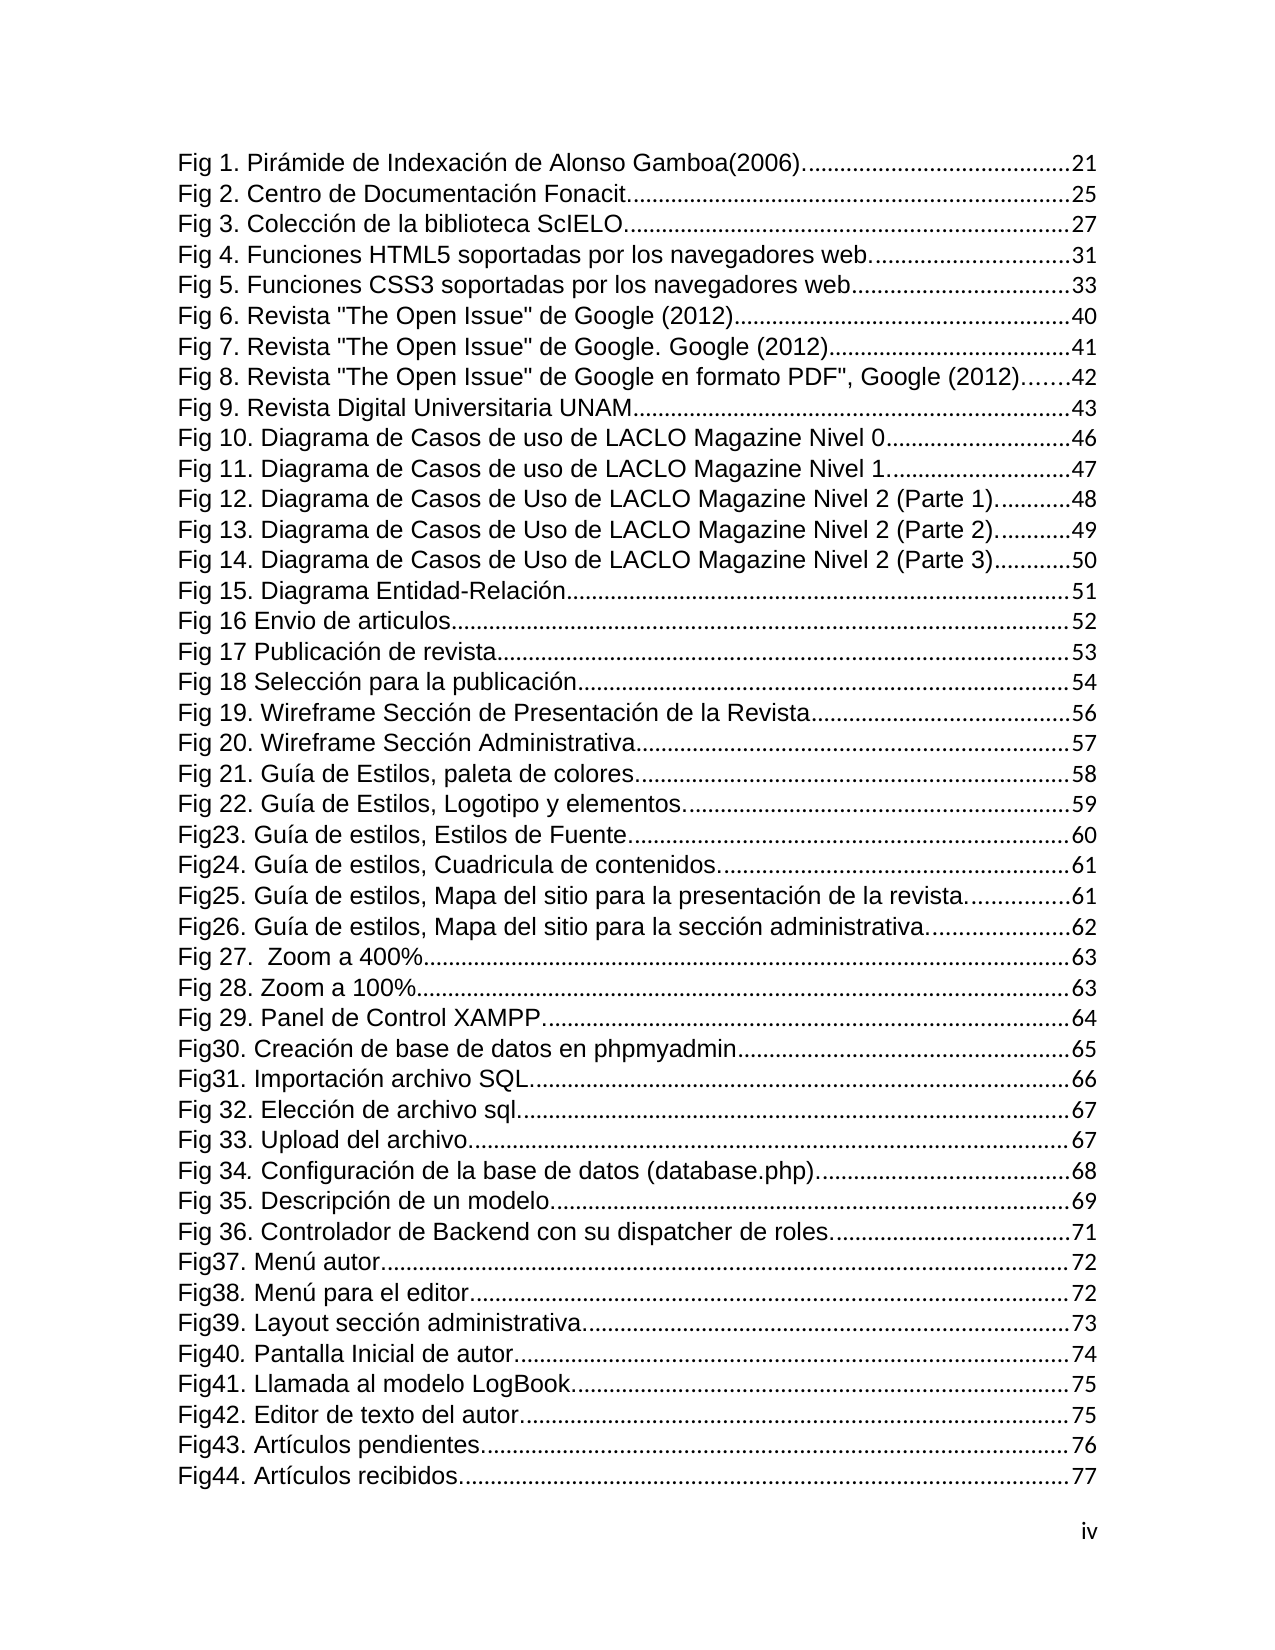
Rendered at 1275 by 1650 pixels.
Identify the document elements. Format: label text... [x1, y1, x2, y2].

text Fig 36. Controlador de Backend con su dispatcher de roles. 71 [177, 1216, 1098, 1246]
text Fig 8. Revista "The Open Issue" de Google en formato PDF", Google (2012). 42 [177, 361, 1098, 392]
text Fig30. Creación de base de datos en phpmyadmin 65 [177, 1033, 1098, 1063]
text Fig 14. Diagrama de Casos de Uso de LACLO Magazine Nivel 2 (Parte 3) 50 [177, 544, 1098, 575]
text Fig41. Llamada al modelo LogBook. 75 [177, 1368, 1098, 1399]
text Fig39. Layout sección administrativa. 73 [177, 1307, 1098, 1338]
text Fig38. Menú para el editor. 72 [177, 1277, 1098, 1307]
text Fig24. Guía de estilos, Cuadricula de contenidos. 61 [177, 849, 1098, 880]
text Fig23. Guía de estilos, Estilos de Fuente. 60 [177, 819, 1098, 849]
text Fig 28. Zoom a 100% 63 [177, 972, 1098, 1002]
text Fig37. Menú autor. 72 [177, 1246, 1098, 1277]
text Fig 33. Upload del archivo. 67 [177, 1124, 1098, 1155]
text Fig 18 Selección para la publicación 54 [177, 666, 1098, 697]
text Fig 34. Configuración de la base de datos (database.php). 68 [177, 1155, 1098, 1185]
text Fig44. Artículos recibidos. 77 [177, 1460, 1098, 1491]
text Fig 21. Guía de Estilos, paleta de colores. 58 [177, 758, 1098, 788]
text Fig 6. Revista "The Open Issue" de Google (2012) 40 [177, 300, 1098, 331]
text Fig 2. Centro de Documentación Fonacit. 25 [177, 178, 1098, 209]
text Fig 10. Diagrama de Casos de uso de LACLO Magazine Nivel 0 46 [177, 422, 1098, 453]
text Fig 11. Diagrama de Casos de uso de LACLO Magazine Nivel 1. 47 [177, 453, 1098, 483]
text Fig 13. Diagrama de Casos de Uso de LACLO Magazine Nivel 2 (Parte 2). 49 [177, 514, 1098, 544]
text Fig 4. Funciones HTML5 soportadas por los navegadores web. 31 [177, 239, 1098, 270]
text Fig 35. Descripción de un modelo. 69 [177, 1185, 1098, 1216]
text Fig 20. Wireframe Sección Administrativa 57 [177, 727, 1098, 758]
text Fig25. Guía de estilos, Mapa del sitio para la presentación de la revista. 61 [177, 880, 1098, 911]
text Fig 16 Envio de articulos 52 [177, 605, 1098, 636]
text Fig 17 Publicación de revista 53 [177, 636, 1098, 666]
text Fig 7. Revista "The Open Issue" de Google. Google (2012) 41 [177, 331, 1098, 361]
text Fig31. Importación archivo SQL. 66 [177, 1063, 1098, 1094]
text Fig42. Editor de texto del autor. 75 [177, 1399, 1098, 1429]
text Fig 32. Elección de archivo sql. 67 [177, 1094, 1098, 1124]
text Fig40. Pantalla Inicial de autor. 74 [177, 1338, 1098, 1368]
text Fig 22. Guía de Estilos, Logotipo y elementos. 59 [177, 788, 1098, 819]
text Fig 12. Diagrama de Casos de Uso de LACLO Magazine Nivel 2 (Parte 1). 48 [177, 483, 1098, 514]
text Fig 1. Pirámide de Indexación de Alonso Gamboa(2006). 21 [177, 148, 1098, 178]
text Fig 29. Panel de Control XAMPP. 64 [177, 1002, 1098, 1033]
text Fig 5. Funciones CSS3 soportadas por los navegadores web 33 [177, 270, 1098, 300]
text Fig 3. Colección de la biblioteca ScIELO. 27 [177, 209, 1098, 239]
text Fig 9. Revista Digital Universitaria UNAM 43 [177, 392, 1098, 422]
text Fig43. Artículos pendientes. 76 [177, 1429, 1098, 1460]
text Fig 15. Diagrama Entidad-Relación 51 [177, 575, 1098, 605]
text Fig 19. Wireframe Sección de Presentación de la Revista 56 [177, 697, 1098, 727]
text Fig26. Guía de estilos, Mapa del sitio para la sección administrativa. 62 [177, 911, 1098, 941]
text Fig 27. Zoom a 400% 63 [177, 941, 1098, 972]
